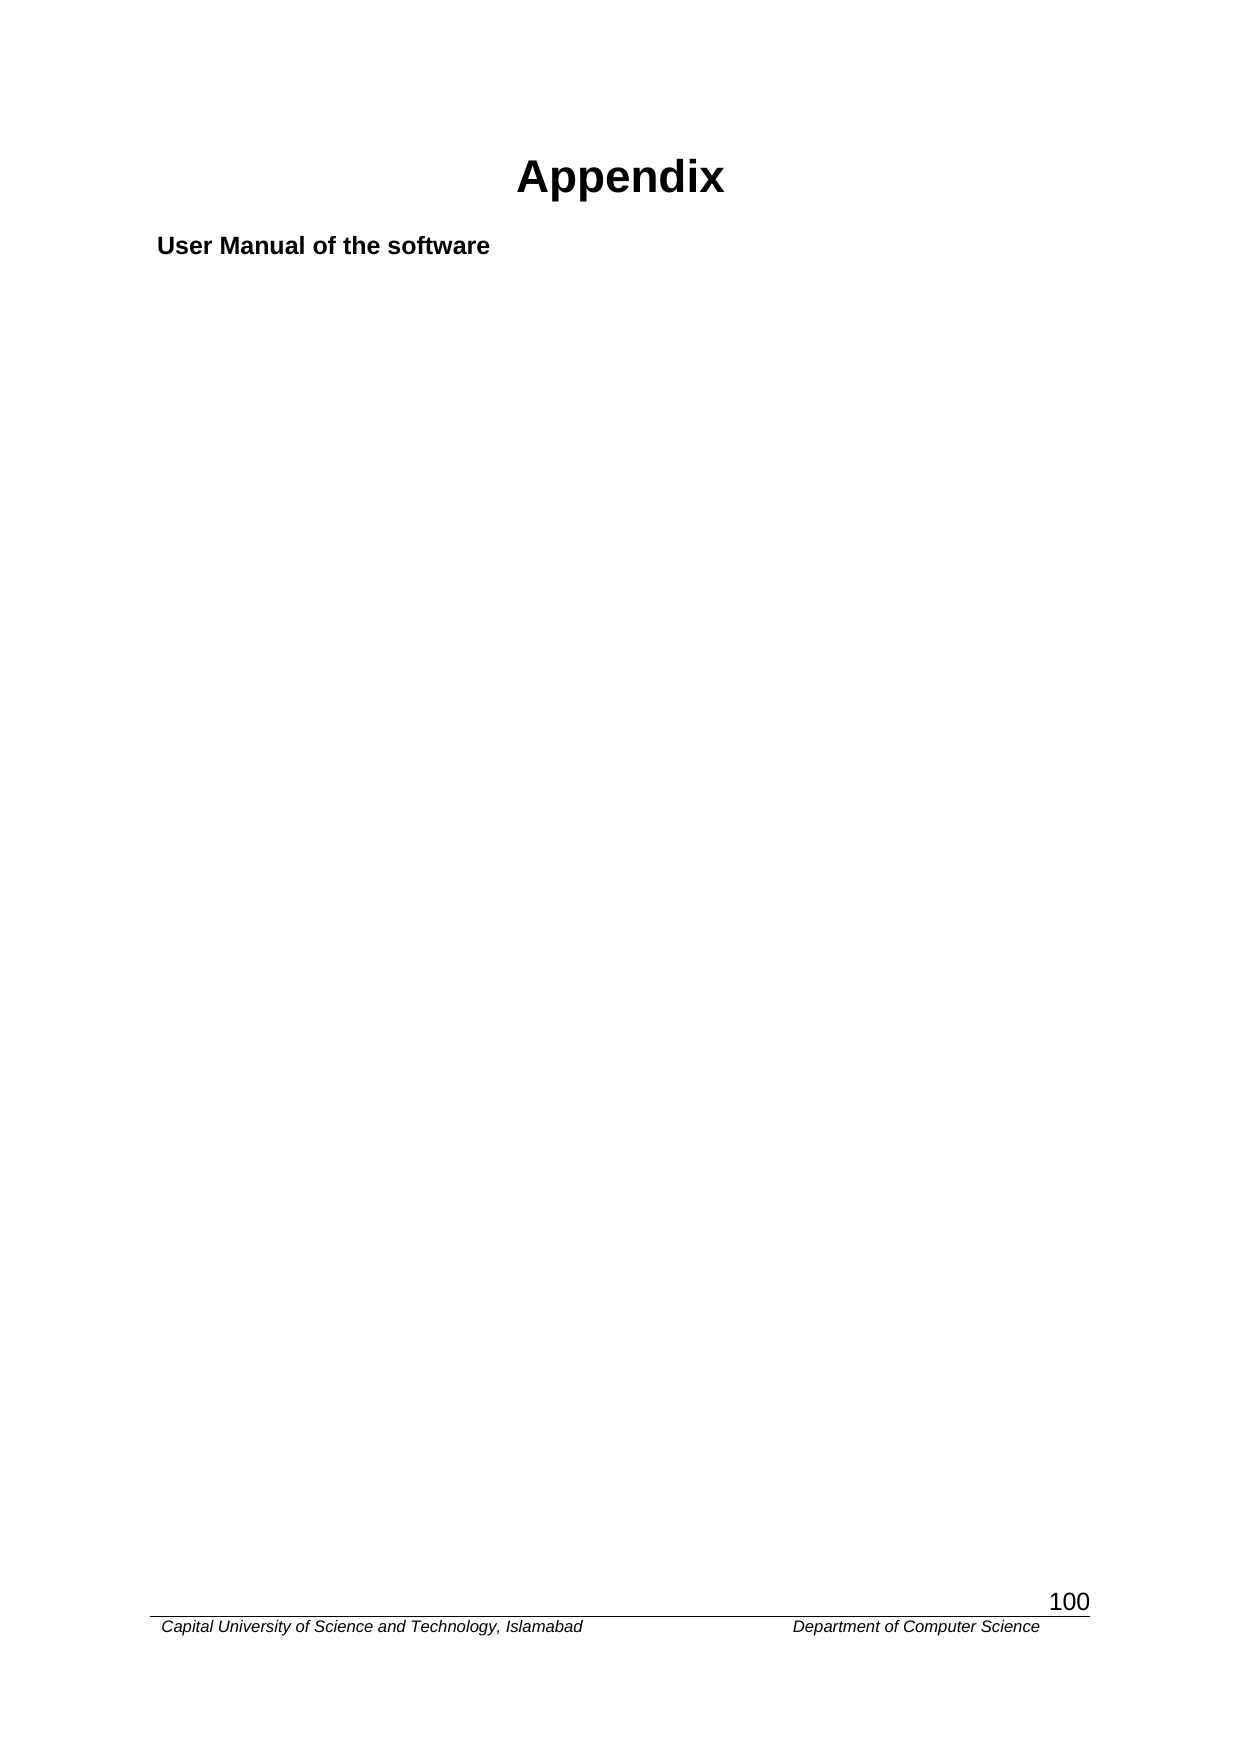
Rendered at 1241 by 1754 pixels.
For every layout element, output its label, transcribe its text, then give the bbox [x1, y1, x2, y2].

text Appendix [150, 150, 1090, 203]
text User Manual of the software [150, 231, 1090, 260]
